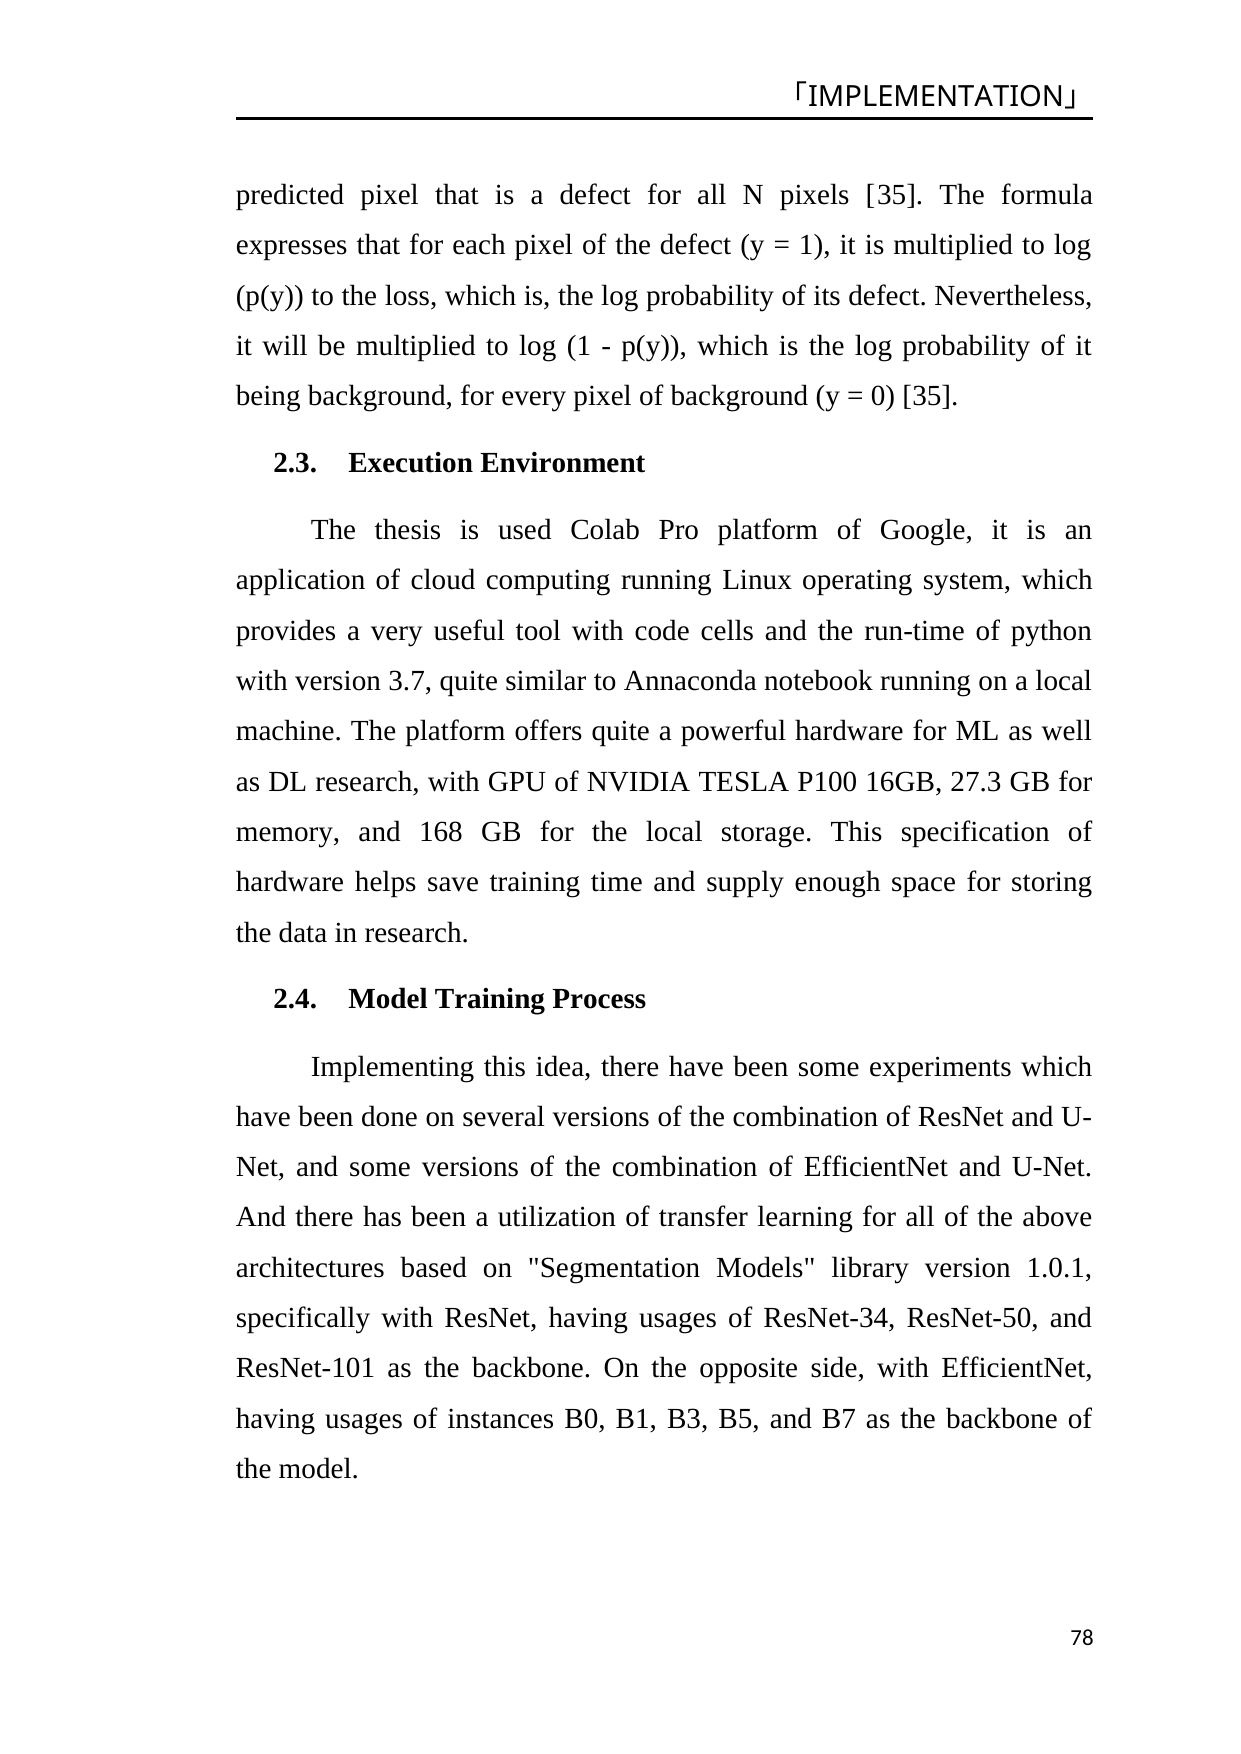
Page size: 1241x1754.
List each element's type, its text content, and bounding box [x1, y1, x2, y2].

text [236, 177, 1093, 412]
subtitle Execution Environment [273, 445, 1093, 479]
text Implementing this idea, there have been some experiments which have been done on several versions of the combination of ResNet and U-Net, and some versions of the combination of EfficientNet and U-Net. And there has been a utilization of transfer learning for all of the above architectures based on "Segmentation Models" library version 1.0.1, specifically with ResNet, having usages of ResNet-34, ResNet-50, and ResNet-101 as the backbone. On the opposite side, with EfficientNet, having usages of instances B0, B1, B3, B5, and B7 as the backbone of the model. [236, 1049, 1093, 1485]
subtitle Model Training Process [273, 982, 1093, 1015]
text The thesis is used Colab Pro platform of Google, it is an application of cloud computing running Linux operating system, which provides a very useful tool with code cells and the run-time of python with version 3.7, quite similar to Annaconda notebook running on a local machine. The platform offers quite a powerful hardware for ML as well as DL research, with GPU of NVIDIA TESLA P100 16GB, 27.3 GB for memory, and 168 GB for the local storage. This specification of hardware helps save training time and supply enough space for storing the data in research. [236, 512, 1093, 948]
